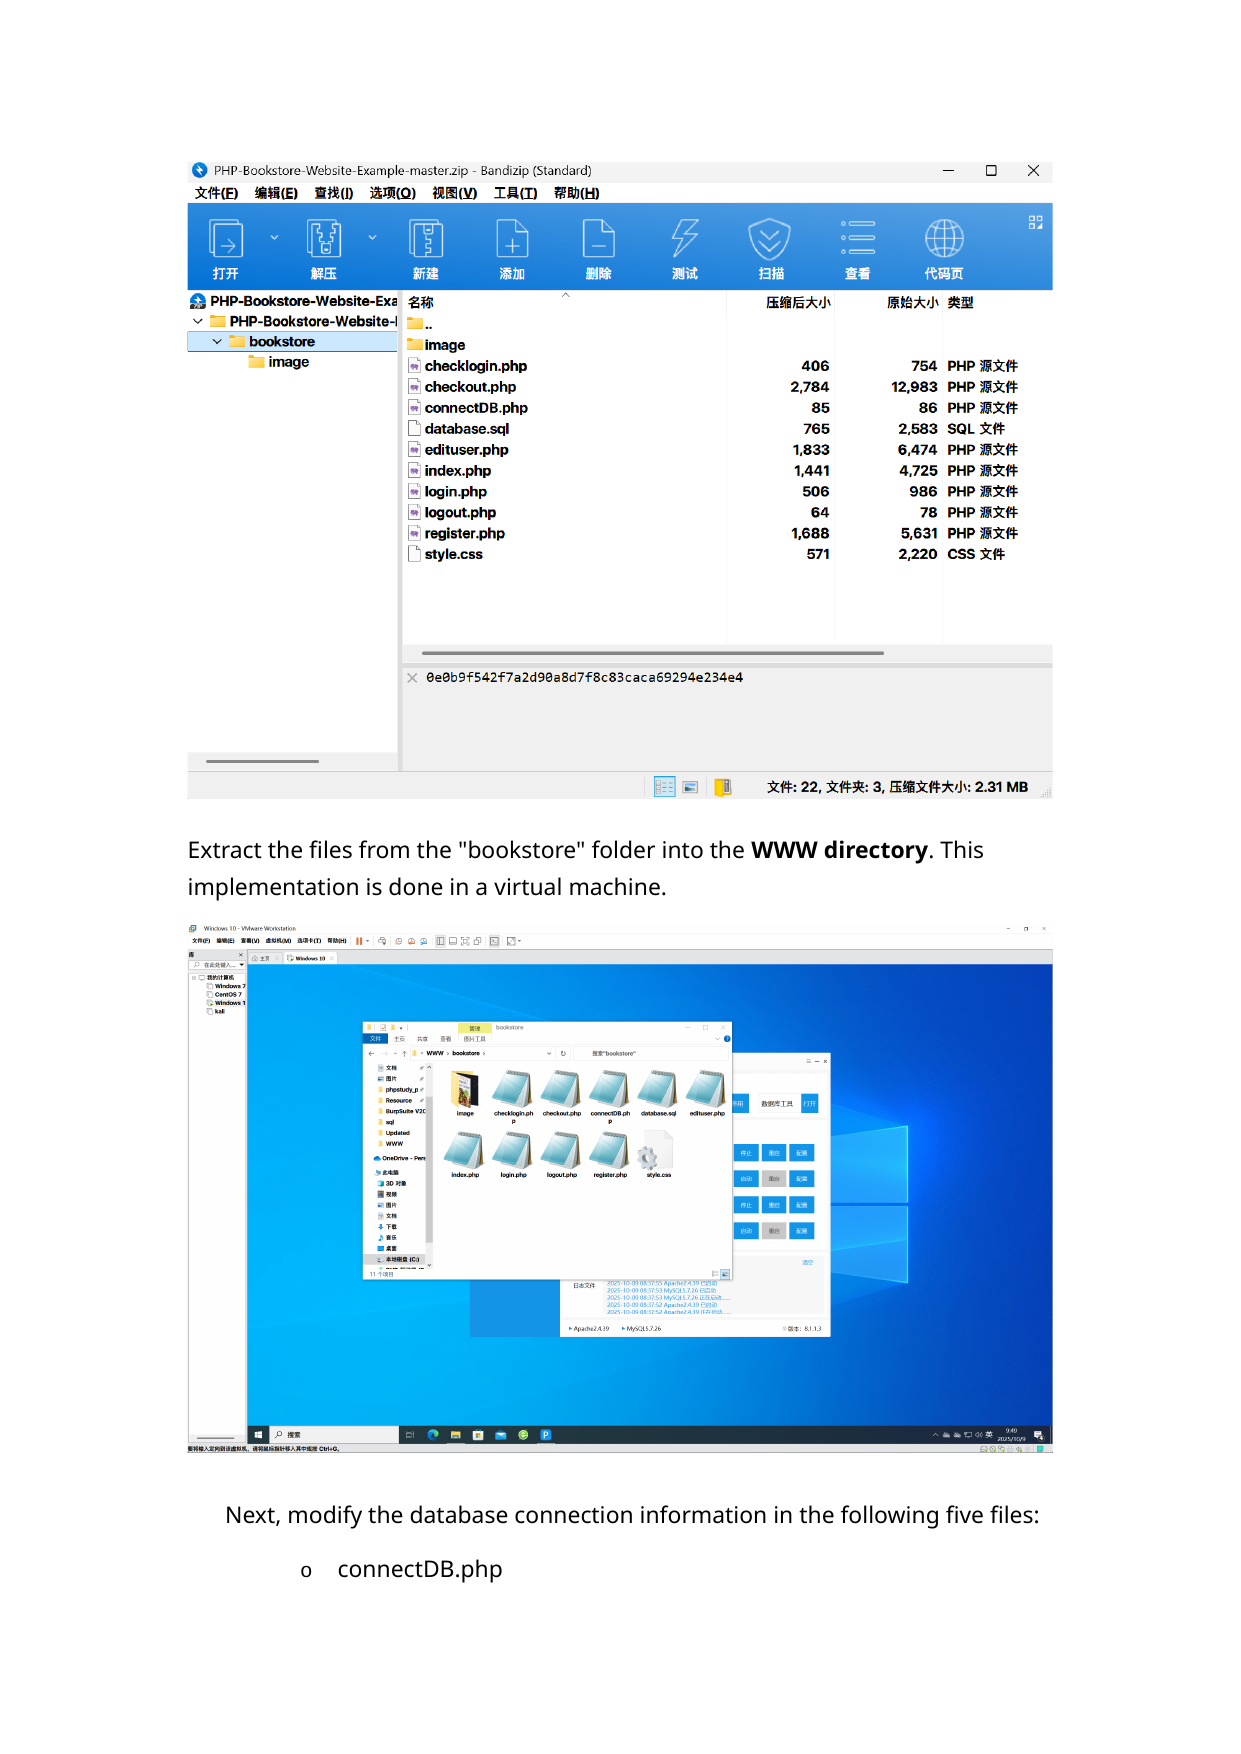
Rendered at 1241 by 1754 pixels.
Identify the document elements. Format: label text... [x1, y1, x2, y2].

picture [187, 924, 1053, 1453]
text Next, modify the database connection information in the following five files: [225, 1498, 1053, 1531]
text Extract the files from the "bookstore" folder into the WWW directory. This implementation is done in a virtual machine. [187, 833, 1053, 903]
picture [187, 162, 1053, 799]
list connectDB.php [300, 1552, 1053, 1585]
